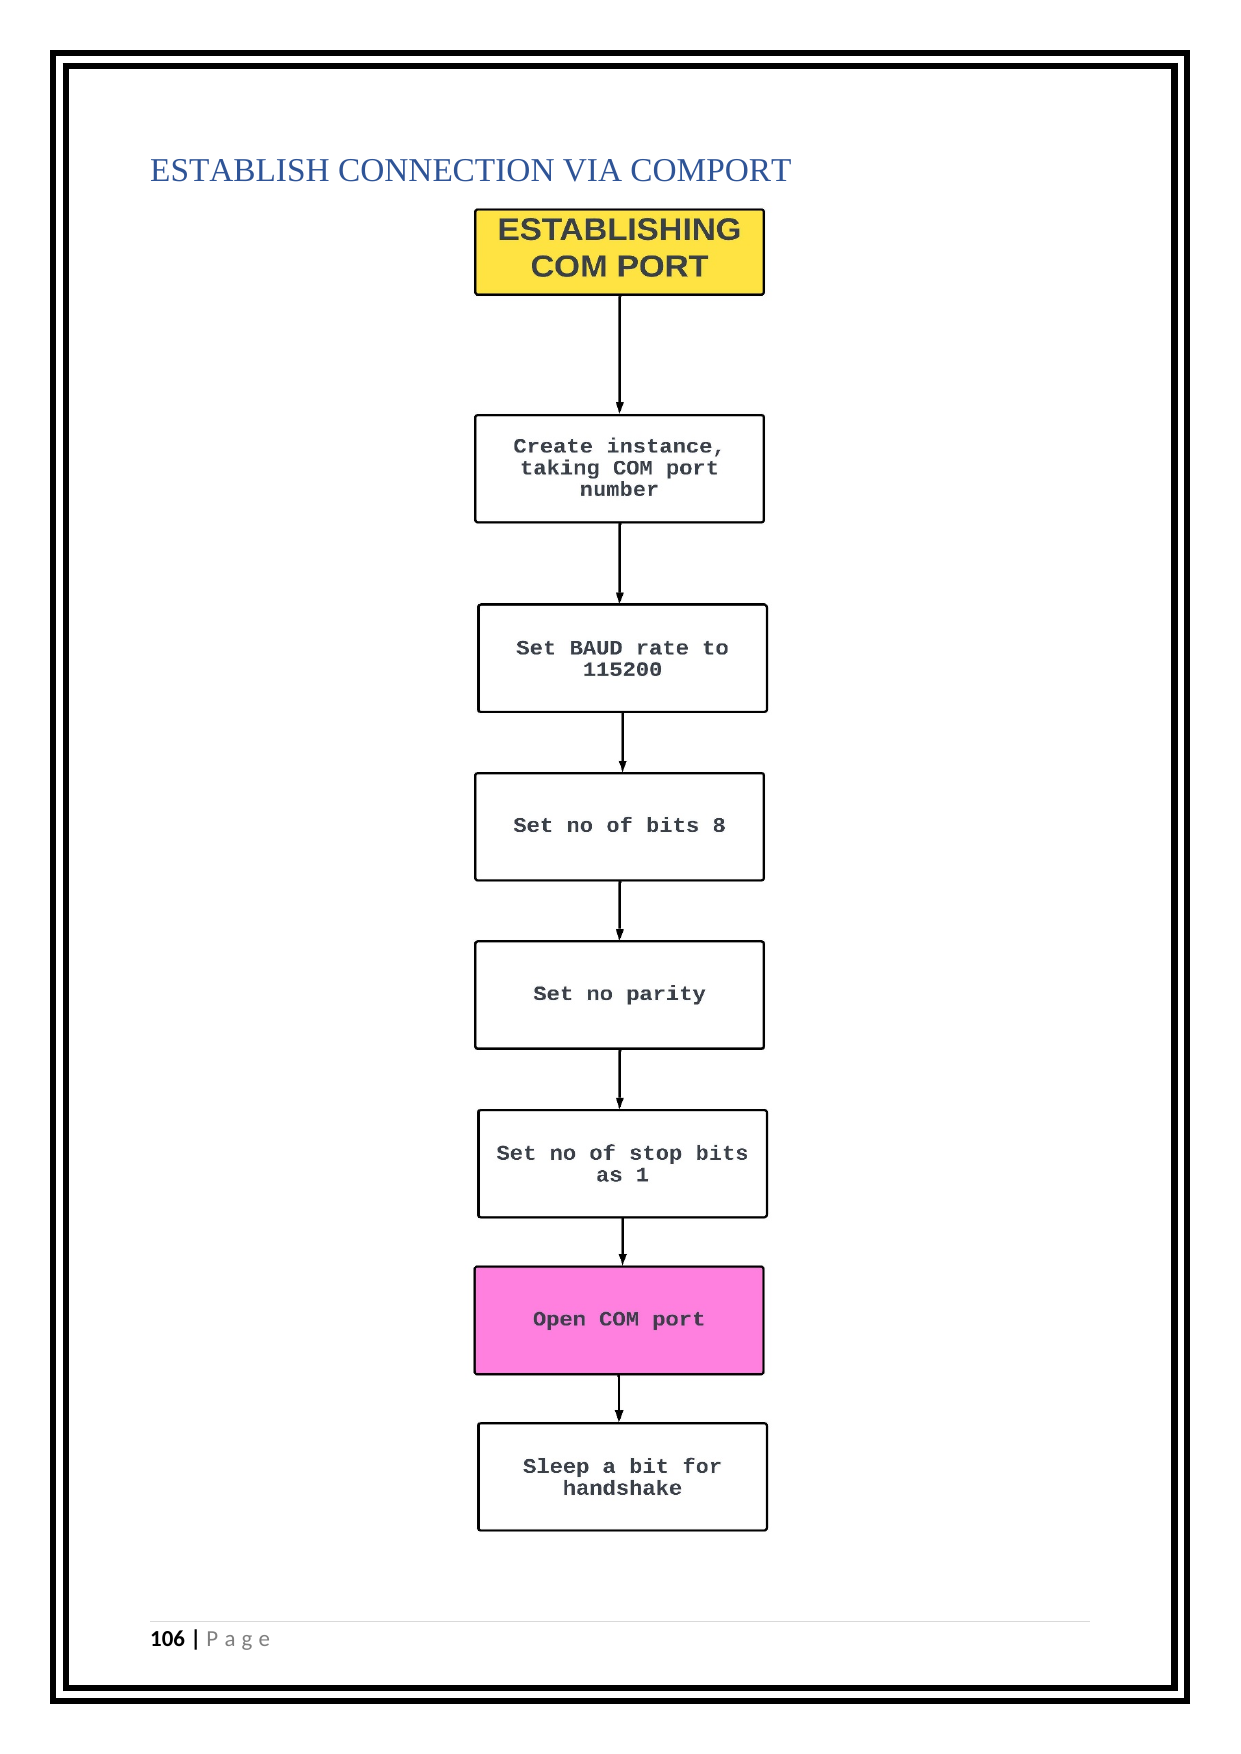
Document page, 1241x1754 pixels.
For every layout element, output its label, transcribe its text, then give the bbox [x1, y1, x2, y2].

subtitle ESTABLISH CONNECTION VIA COMPORT [150, 150, 1090, 188]
picture [455, 191, 786, 1549]
